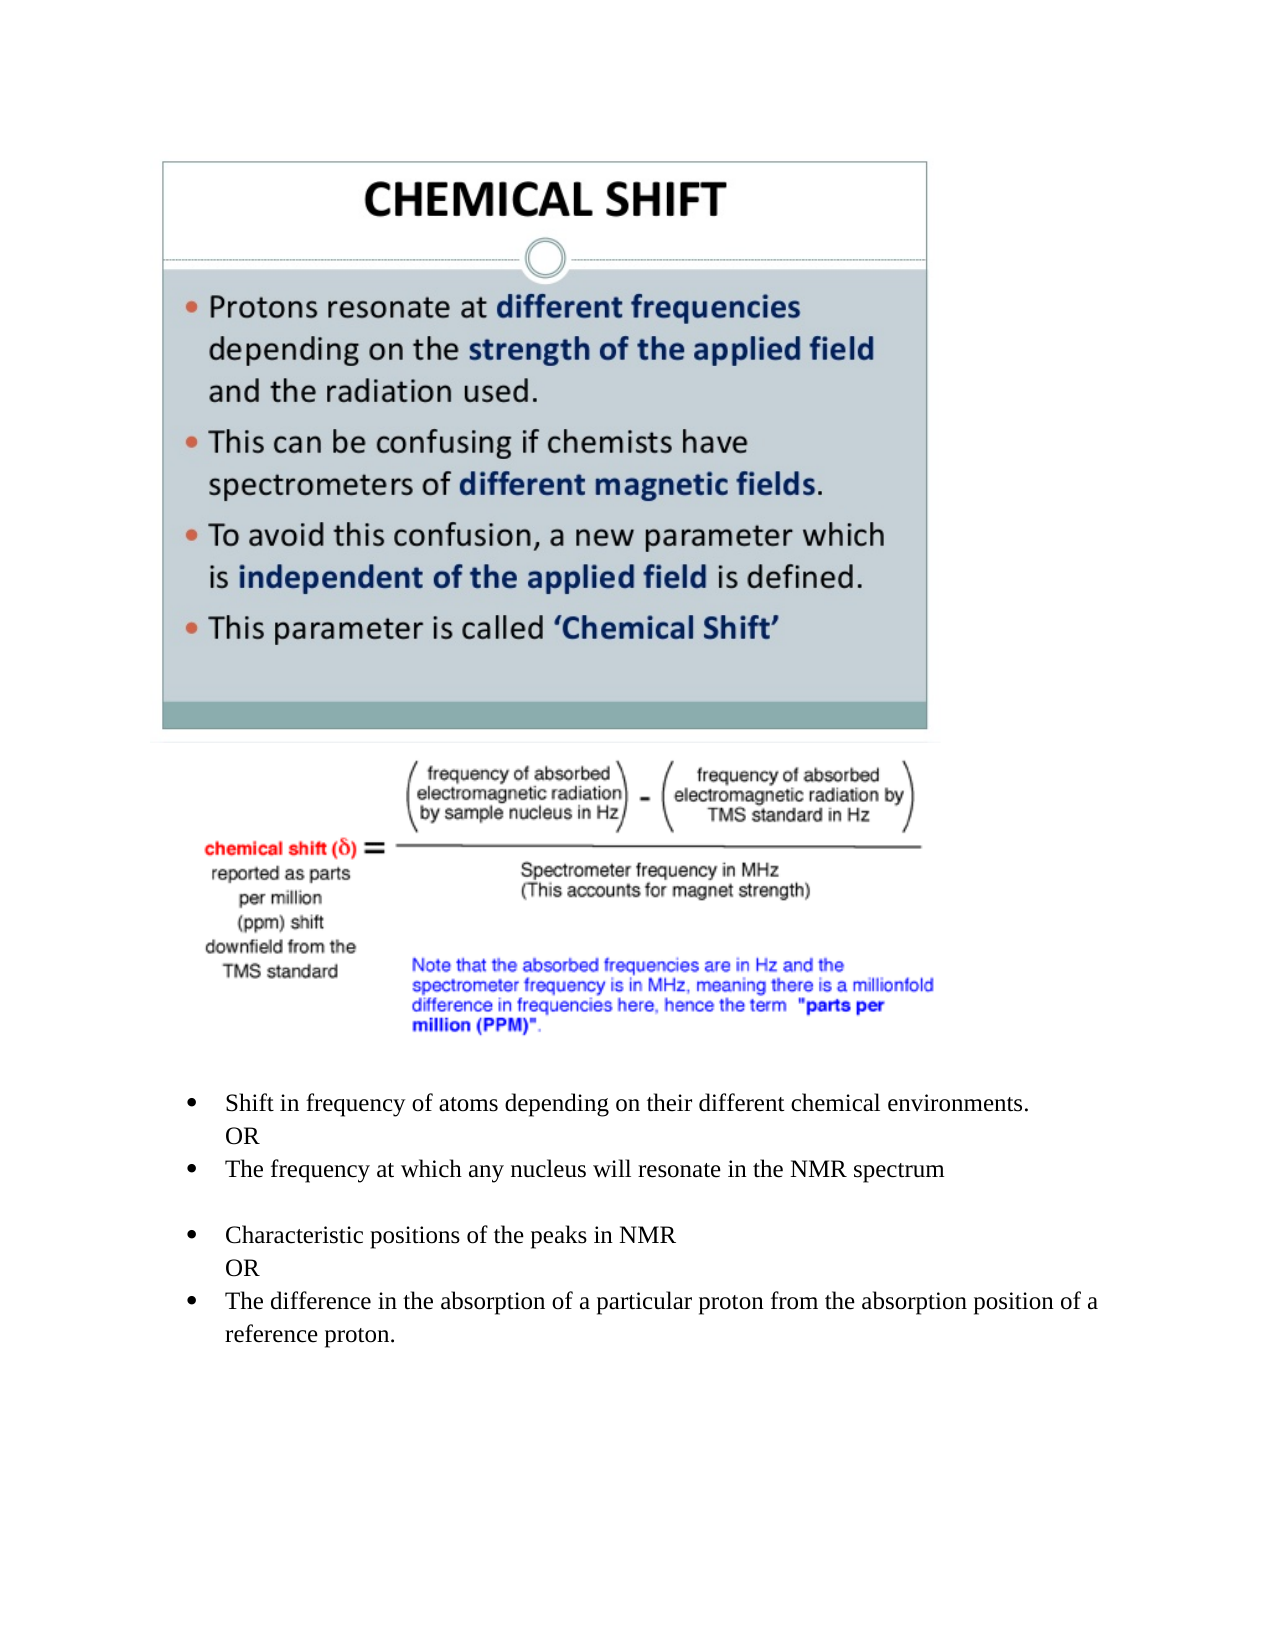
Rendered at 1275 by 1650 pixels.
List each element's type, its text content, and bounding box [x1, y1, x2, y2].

list Shift in frequency of atoms depending on their different chemical environments. [187, 1088, 1125, 1117]
list Characteristic positions of the peaks in NMR [187, 1220, 1125, 1249]
picture [150, 747, 1050, 1051]
list The frequency at which any nucleus will resonate in the NMR spectrum [187, 1154, 1125, 1183]
list The difference in the absorption of a particular proton from the absorption position of a reference proton. [187, 1286, 1125, 1348]
list OR [225, 1253, 1125, 1282]
picture [150, 150, 941, 743]
list OR [225, 1121, 1125, 1149]
